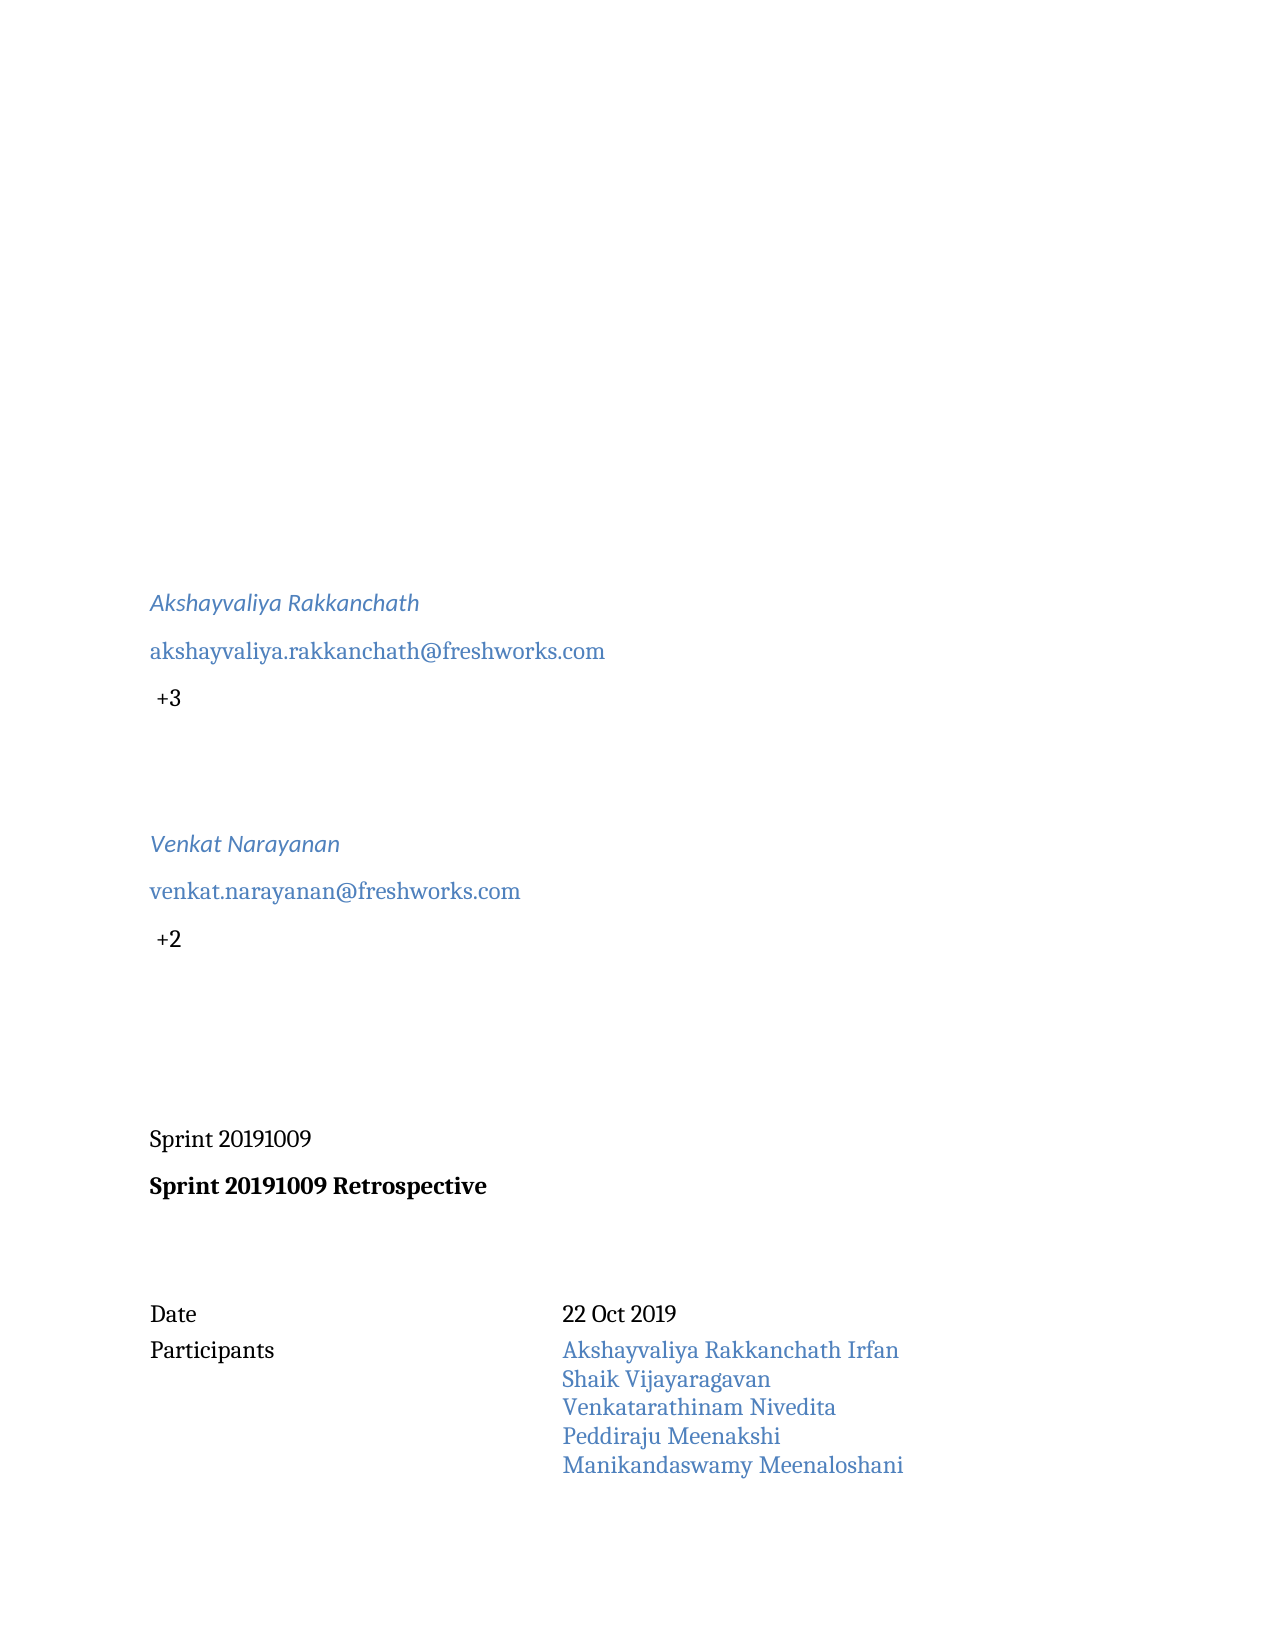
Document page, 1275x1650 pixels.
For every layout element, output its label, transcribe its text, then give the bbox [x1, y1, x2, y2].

table_header Date [139, 1296, 551, 1332]
text +2 [150, 924, 1125, 953]
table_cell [551, 1332, 964, 1479]
subtitle Venkat Narayanan [150, 828, 1125, 858]
table_header 22 Oct 2019 [551, 1296, 964, 1332]
text venkat.narayanan@freshworks.com [150, 877, 1125, 906]
text Sprint 20191009 [150, 1124, 1125, 1153]
text akshayvaliya.rakkanchath@freshworks.com [150, 637, 1125, 666]
text Sprint 20191009 Retrospective [150, 1172, 1125, 1201]
subtitle Akshayvaliya Rakkanchath [150, 588, 1125, 618]
table_cell Participants [139, 1332, 551, 1479]
text +3 [150, 684, 1125, 713]
